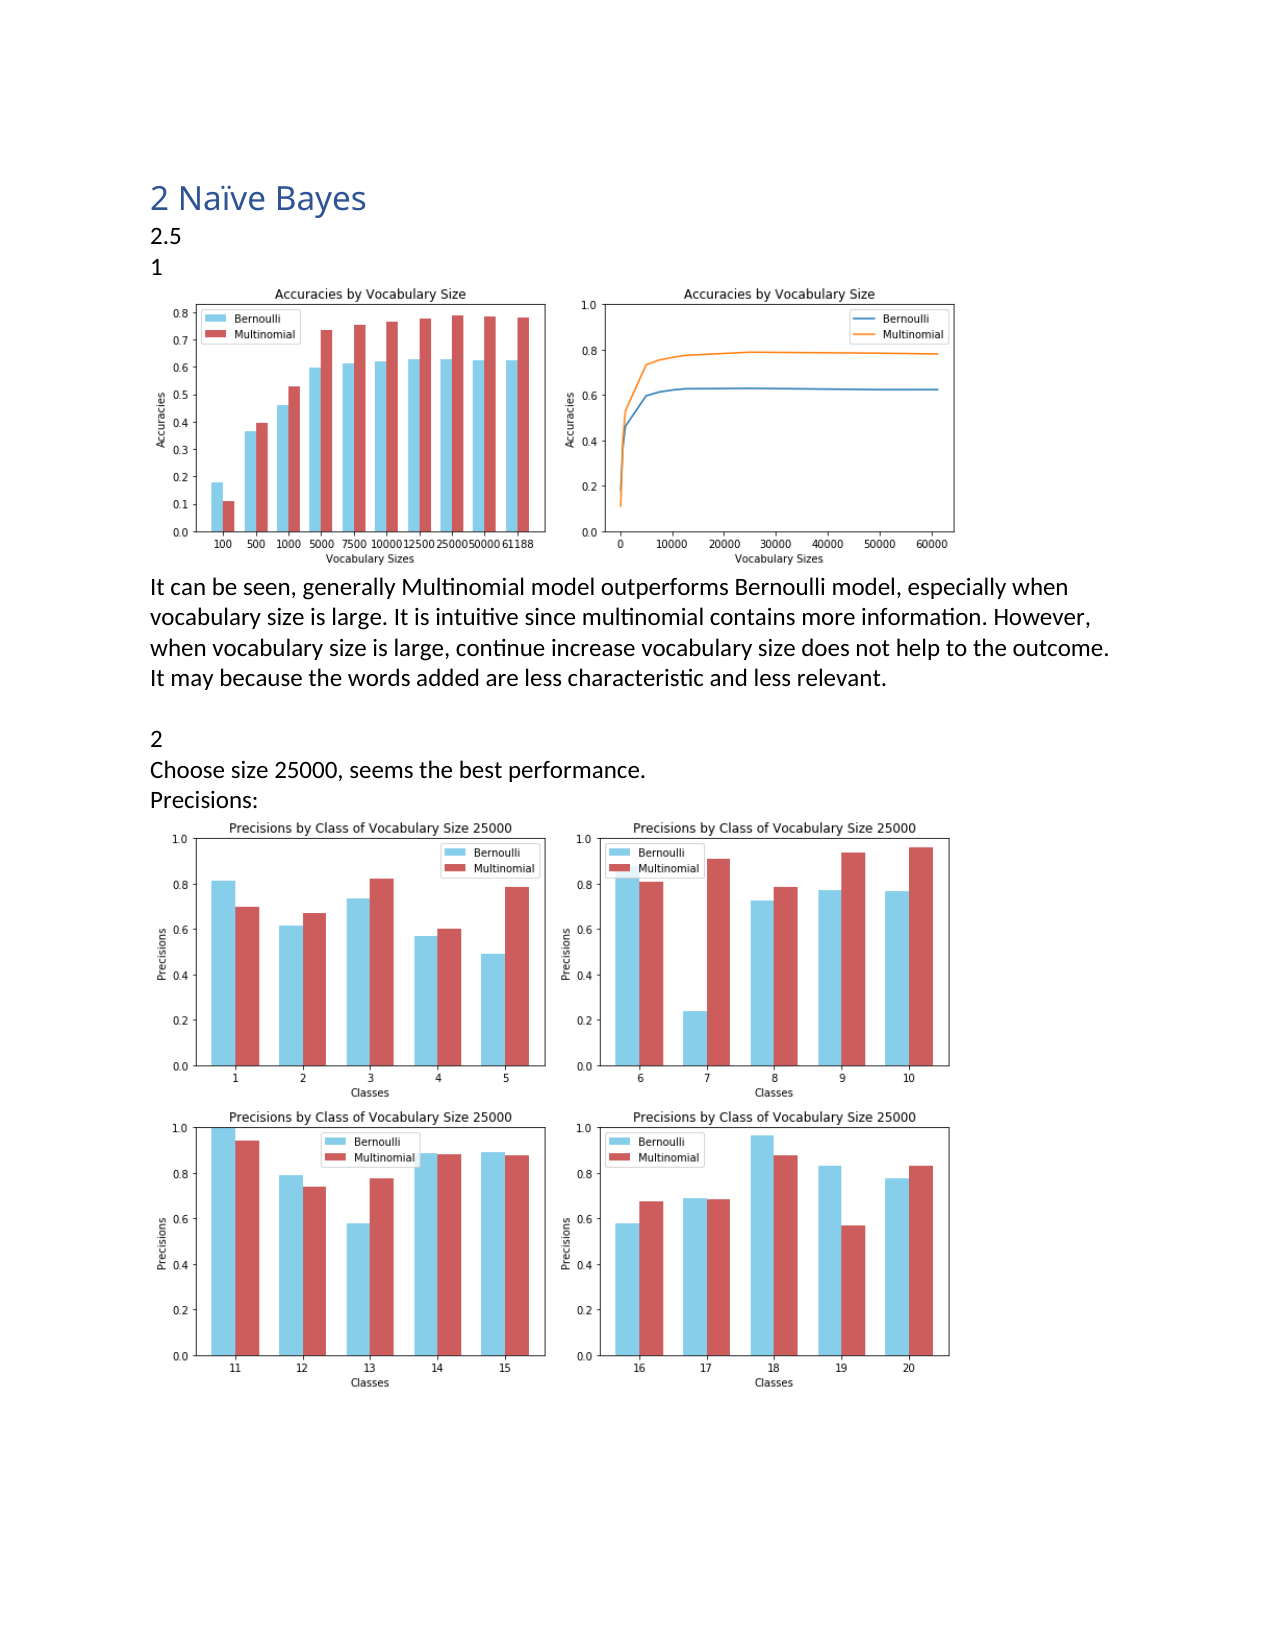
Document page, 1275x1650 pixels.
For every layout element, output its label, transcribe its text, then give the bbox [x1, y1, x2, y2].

text 2.5 [150, 220, 1125, 251]
text It can be seen, generally Multinomial model outperforms Bernoulli model, especially when vocabulary size is large. It is intuitive since multinomial contains more information. However, when vocabulary size is large, continue increase vocabulary size does not help to the outcome. It may because the words added are less characteristic and less relevant. [150, 571, 1125, 693]
text 1 [150, 251, 1125, 281]
text Choose size 25000, seems the best performance. [150, 754, 1125, 785]
picture [150, 281, 555, 571]
text Precisions: [150, 785, 1125, 815]
subtitle 2 Naïve Bayes [150, 175, 1125, 220]
text 2 [150, 724, 1125, 754]
picture [559, 281, 964, 571]
picture [150, 815, 959, 1395]
